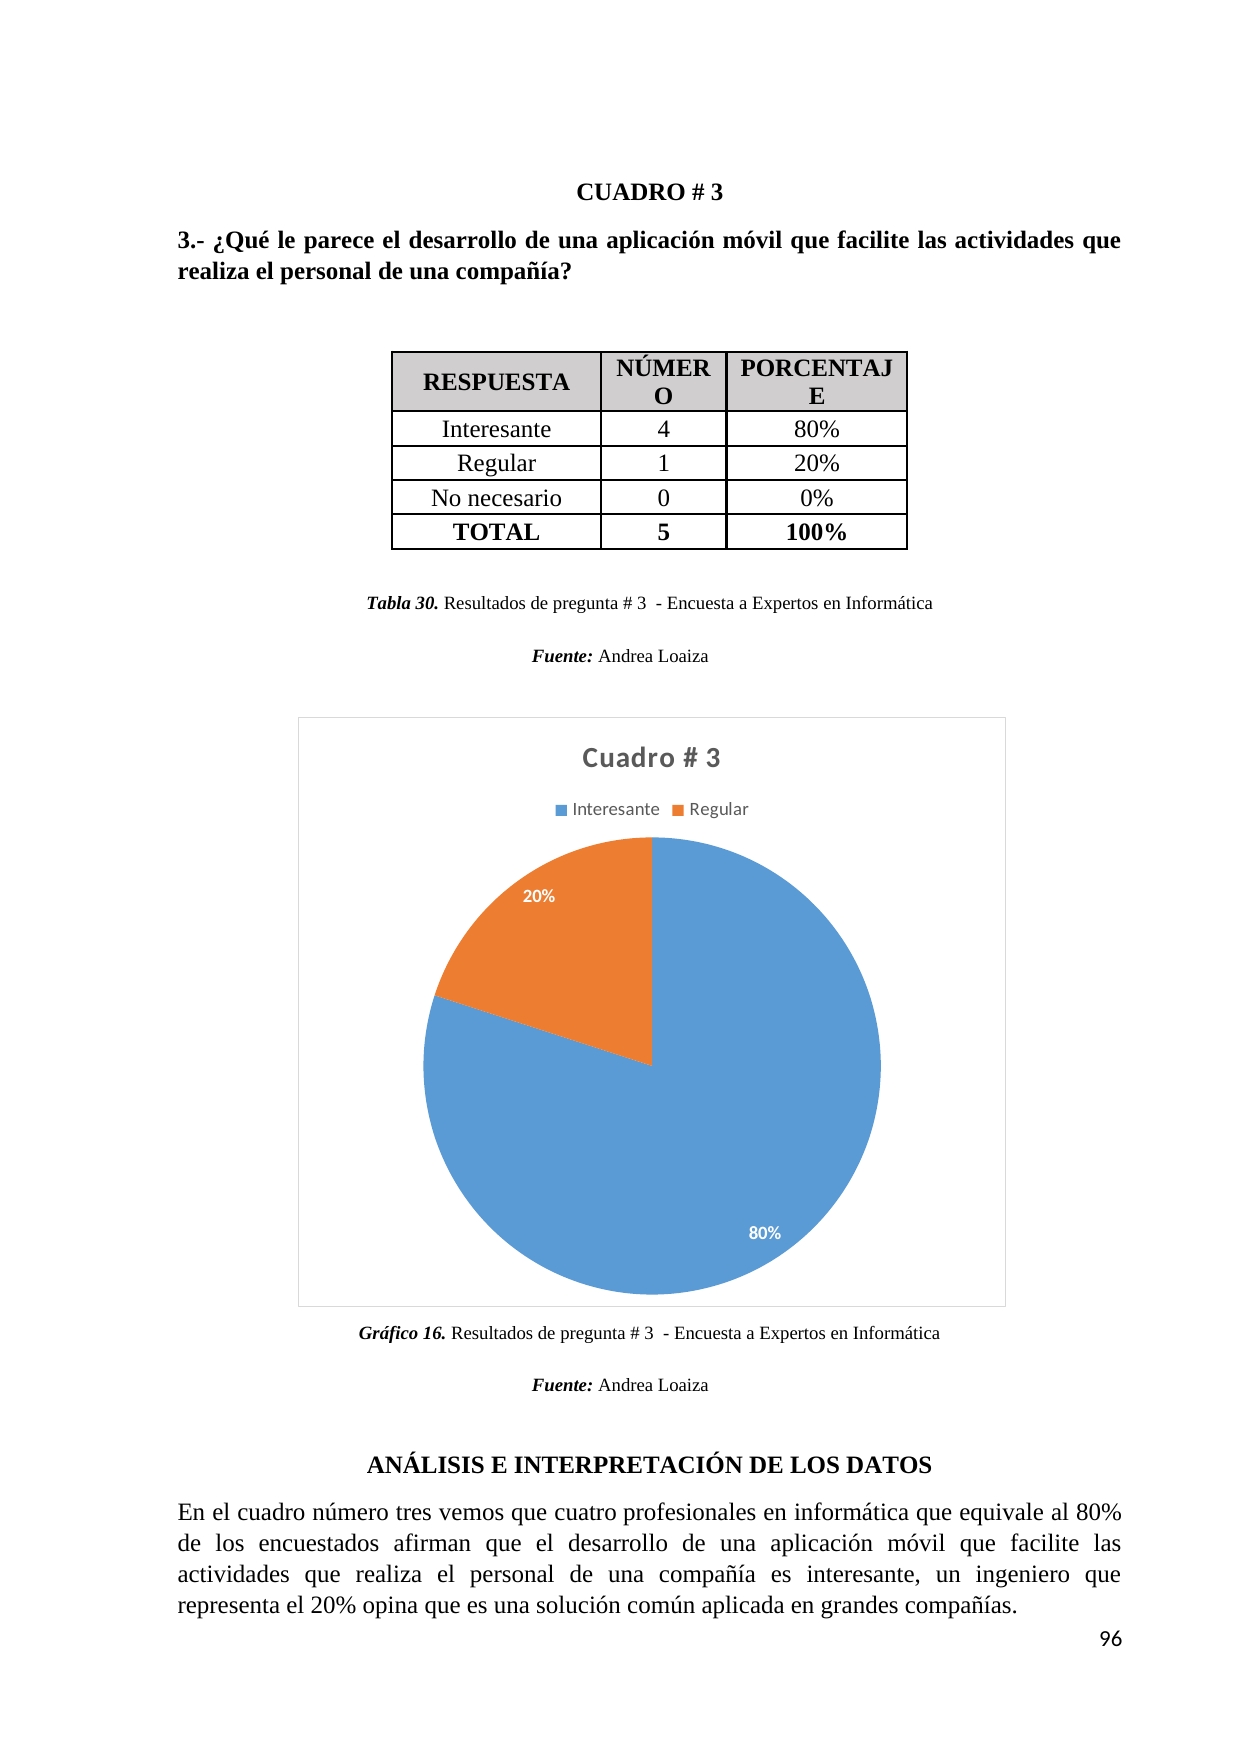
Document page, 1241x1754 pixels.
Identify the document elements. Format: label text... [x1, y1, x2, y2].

table_cell 100% [728, 515, 906, 548]
text En el cuadro número tres vemos que cuatro profesionales en informática que equivale al 80% de los encuestados afirman que el desarrollo de una aplicación móvil que facilite las actividades que realiza el personal de una compañía es interesante, un ingeniero que representa el 20% opina que es una solución común aplicada en grandes compañías. [177, 1497, 1122, 1619]
table_cell Regular [393, 447, 600, 479]
table_cell 0 [602, 481, 725, 513]
table_cell 20% [728, 447, 906, 479]
table_cell 1 [602, 447, 725, 479]
table_cell 4 [602, 412, 725, 444]
table_cell 5 [602, 515, 725, 548]
table_header RESPUESTA [393, 353, 600, 410]
table_header PORCENTAJE [728, 353, 906, 410]
table_cell No necesario [393, 481, 600, 513]
table_cell Interesante [393, 412, 600, 444]
table_cell 0% [728, 481, 906, 513]
table_cell 80% [728, 412, 906, 444]
table_cell TOTAL [393, 515, 600, 548]
text 3.- ¿Qué le parece el desarrollo de una aplicación móvil que facilite las actividades que realiza el personal de una compañía? [177, 225, 1122, 285]
text CUADRO # 3 [177, 177, 1122, 206]
text ANÁLISIS E INTERPRETACIÓN DE LOS DATOS [177, 1450, 1122, 1478]
text Gráfico 16. Resultados de pregunta # 3 - Encuesta a Expertos en Informática [177, 1322, 1122, 1343]
table_header NÚMERO [602, 353, 725, 410]
